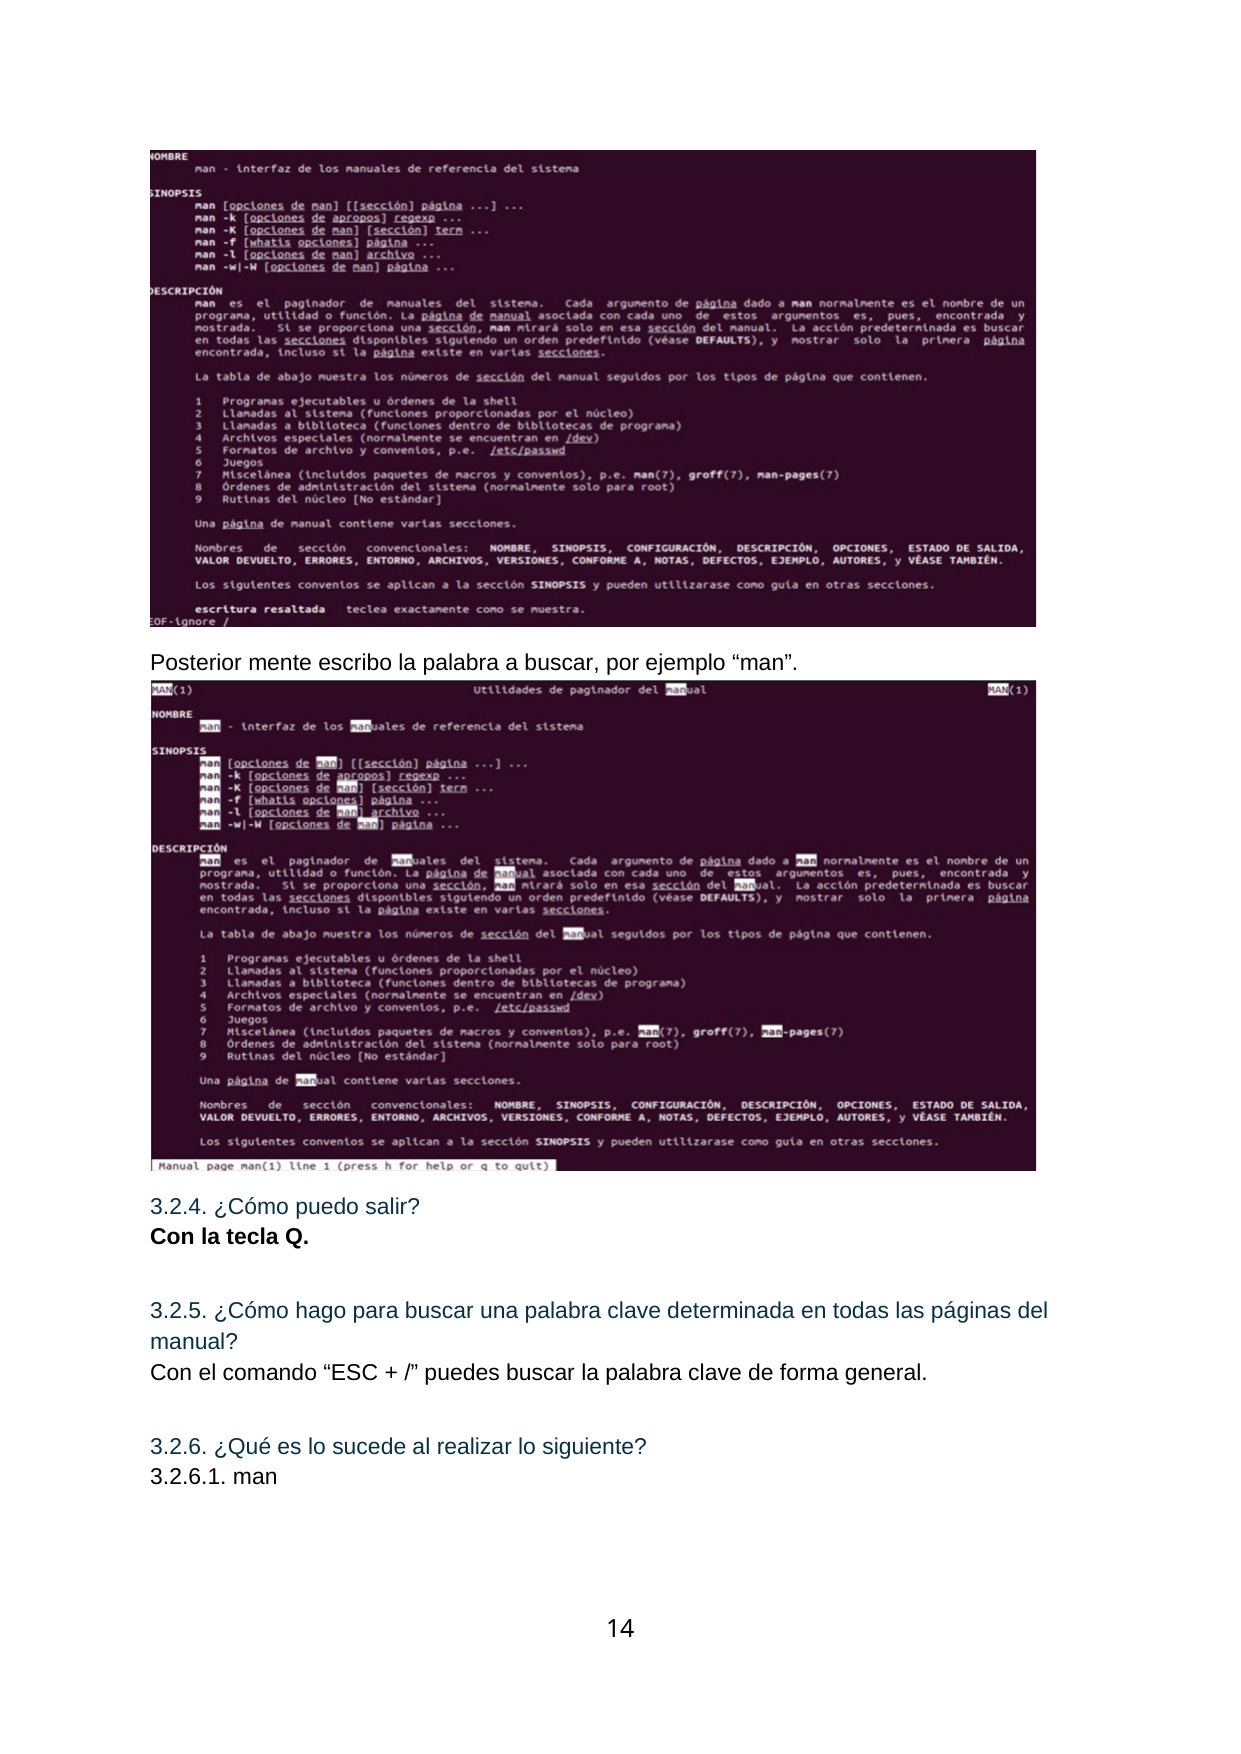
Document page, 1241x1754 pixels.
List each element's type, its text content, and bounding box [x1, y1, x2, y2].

text Posterior mente escribo la palabra a buscar, por ejemplo “man”. [150, 649, 1090, 676]
subtitle 3.2.6. ¿Qué es lo sucede al realizar lo siguiente? [150, 1433, 1090, 1459]
picture [150, 150, 1037, 627]
text Con el comando “ESC + /” puedes buscar la palabra clave de forma general. [150, 1358, 1090, 1385]
text 3.2.6.1. man [150, 1463, 1090, 1489]
text Con la tecla Q. [150, 1223, 1090, 1250]
picture [150, 679, 1037, 1171]
subtitle 3.2.5. ¿Cómo hago para buscar una palabra clave determinada en todas las páginas del manual? [150, 1297, 1090, 1354]
subtitle 3.2.4. ¿Cómo puedo salir? [150, 1193, 1090, 1219]
